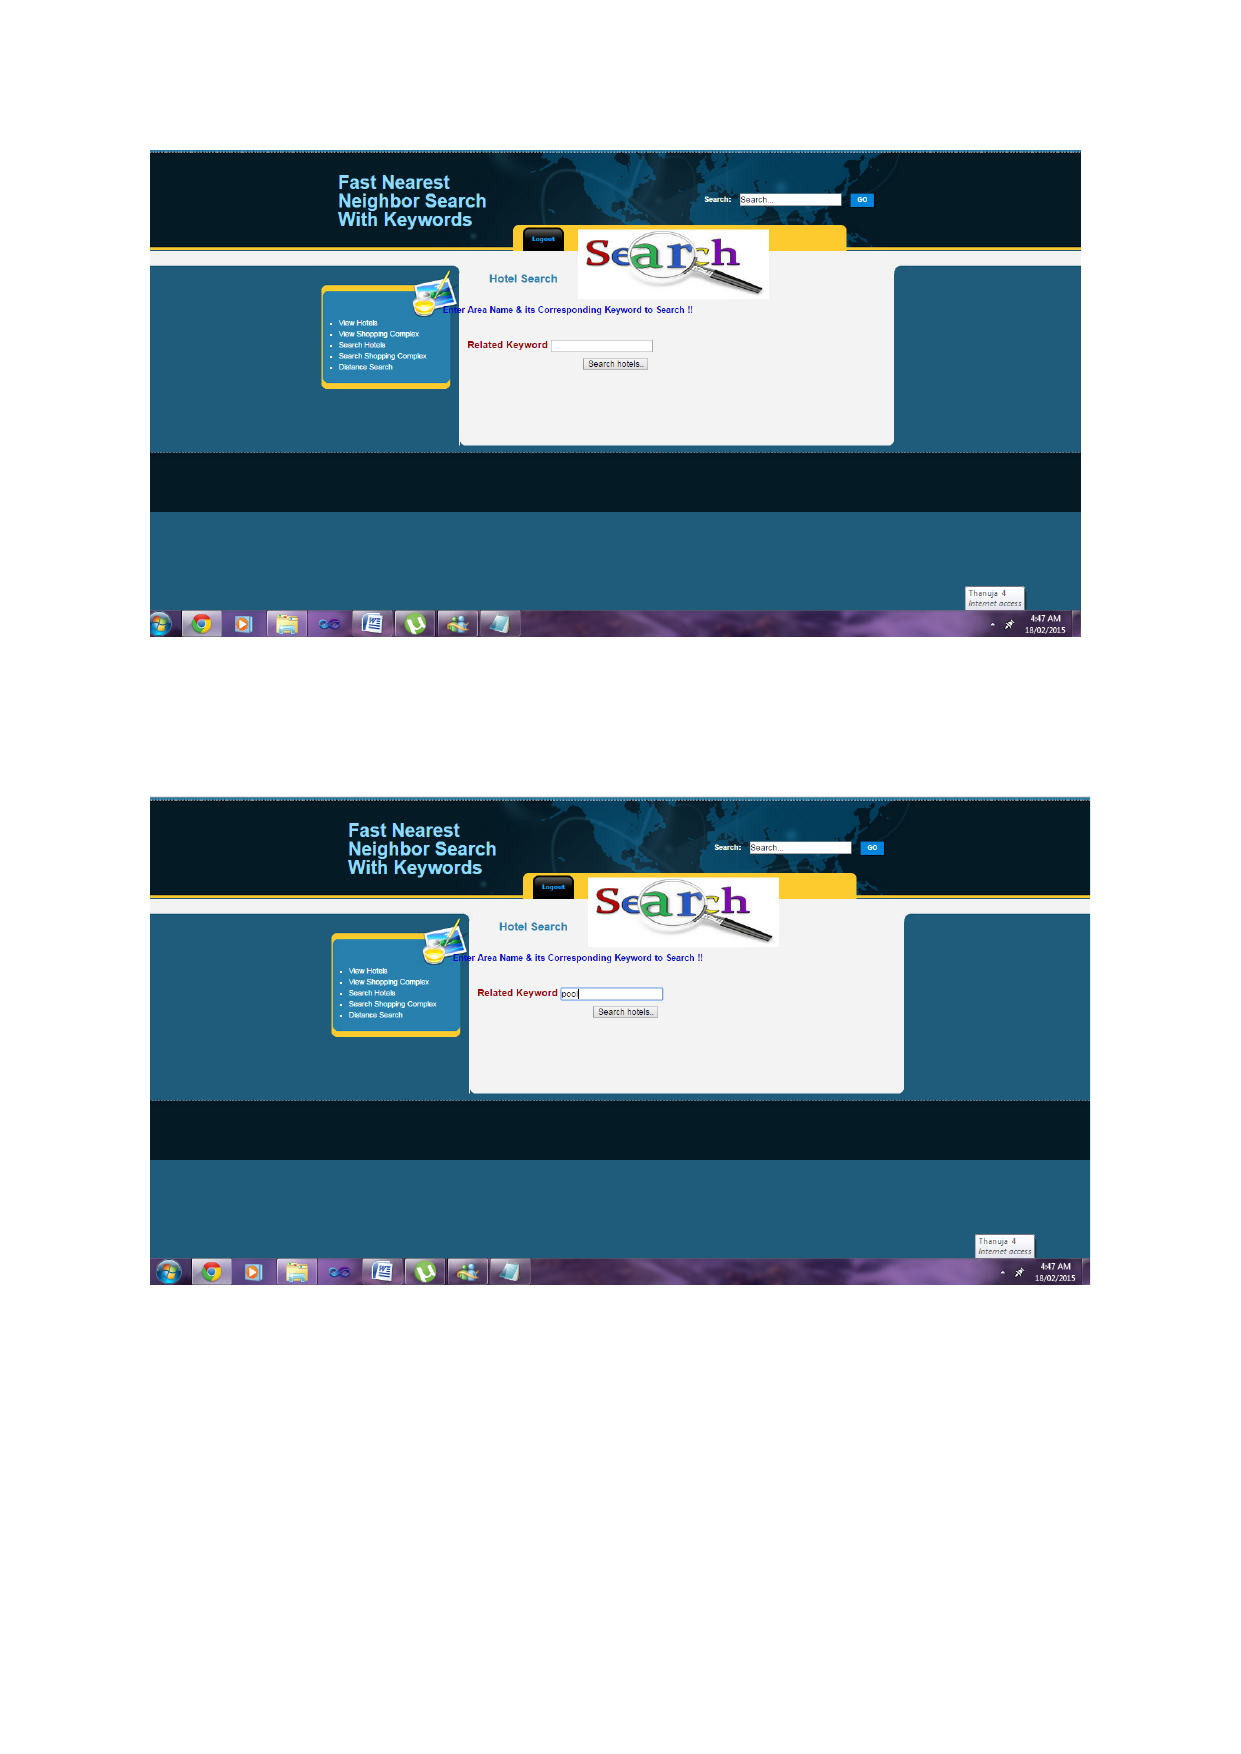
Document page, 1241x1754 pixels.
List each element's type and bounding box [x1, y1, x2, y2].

picture [150, 150, 1081, 637]
picture [150, 796, 1091, 1285]
